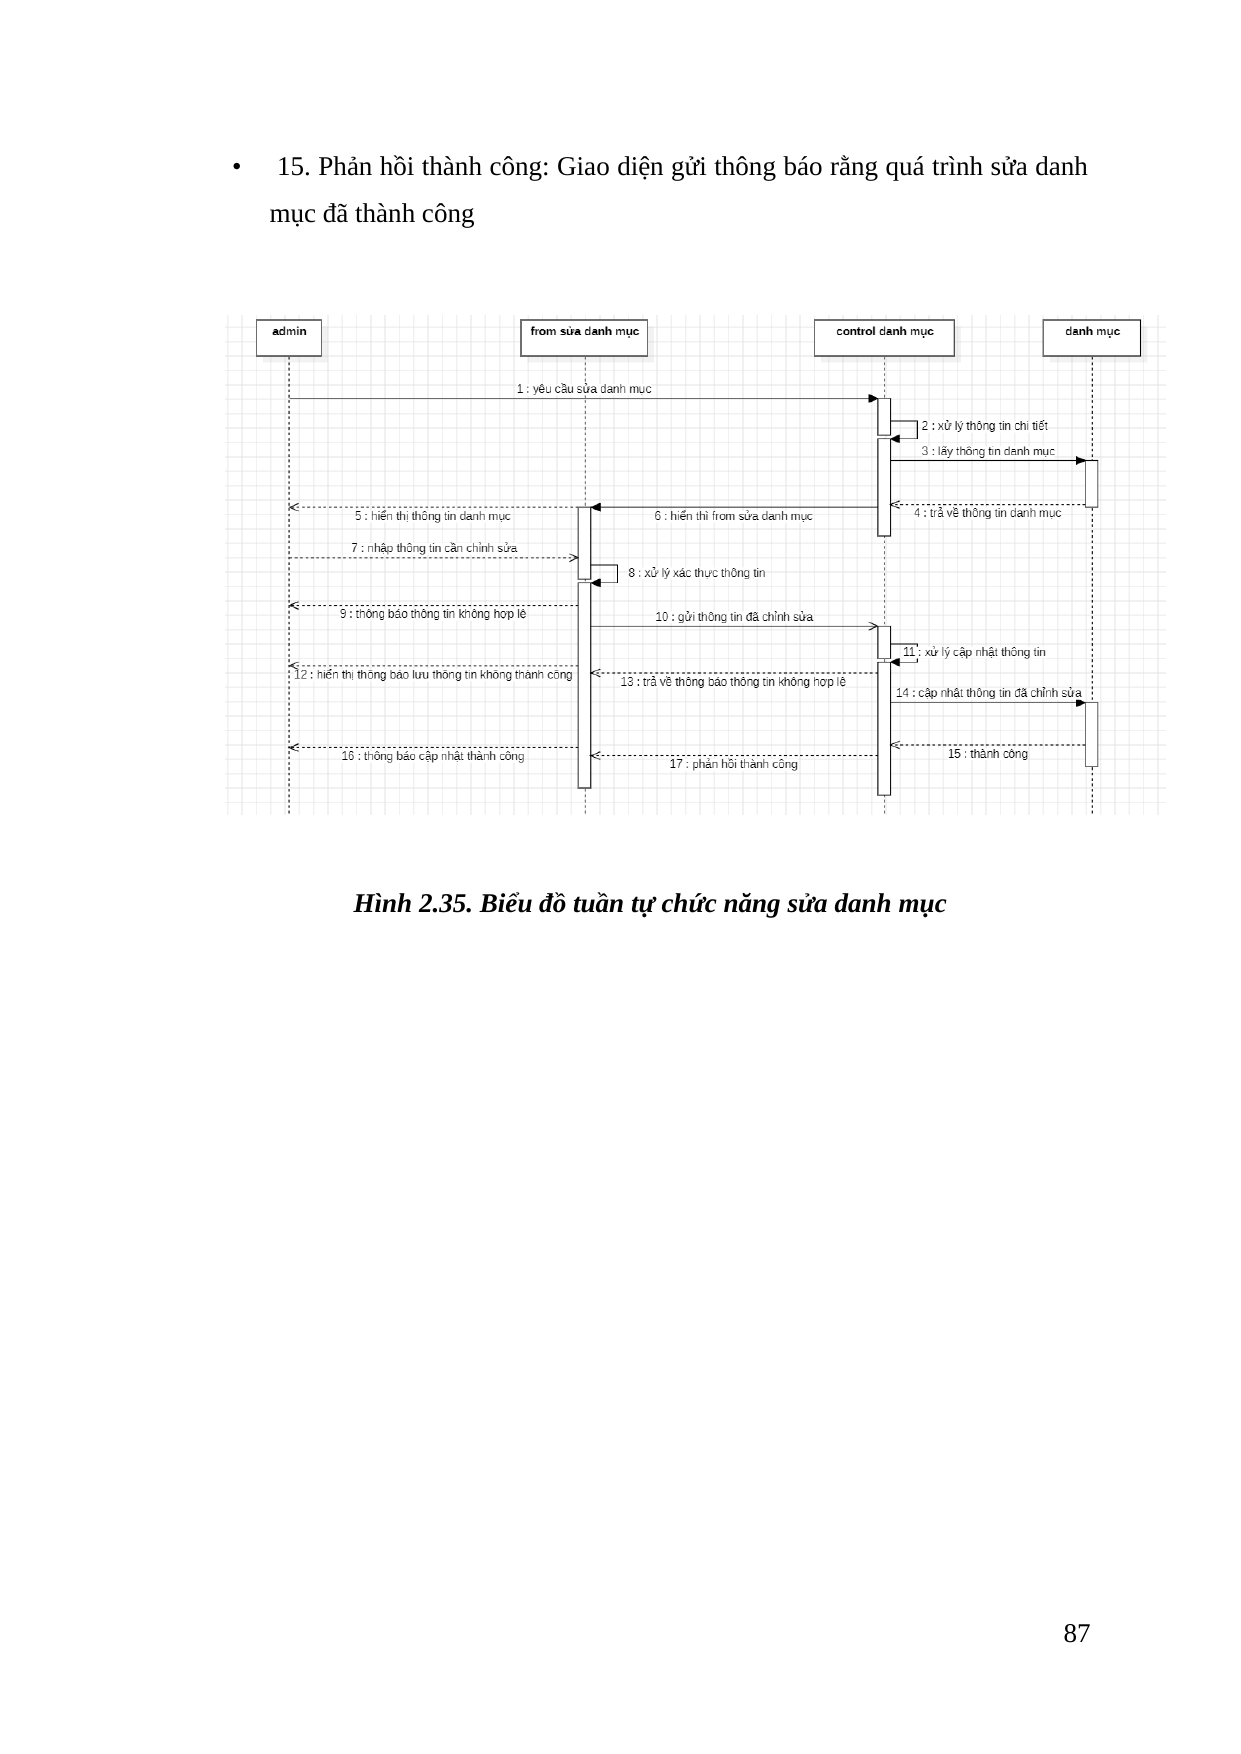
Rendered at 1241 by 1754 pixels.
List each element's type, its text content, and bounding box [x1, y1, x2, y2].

picture [225, 315, 1167, 815]
list 15. Phản hồi thành công: Giao diện gửi thông báo rằng quá trình sửa danh mục đã thành công [232, 150, 1090, 228]
text Hình 2.35. Biểu đồ tuần tự chức năng sửa danh mục [225, 887, 1090, 918]
